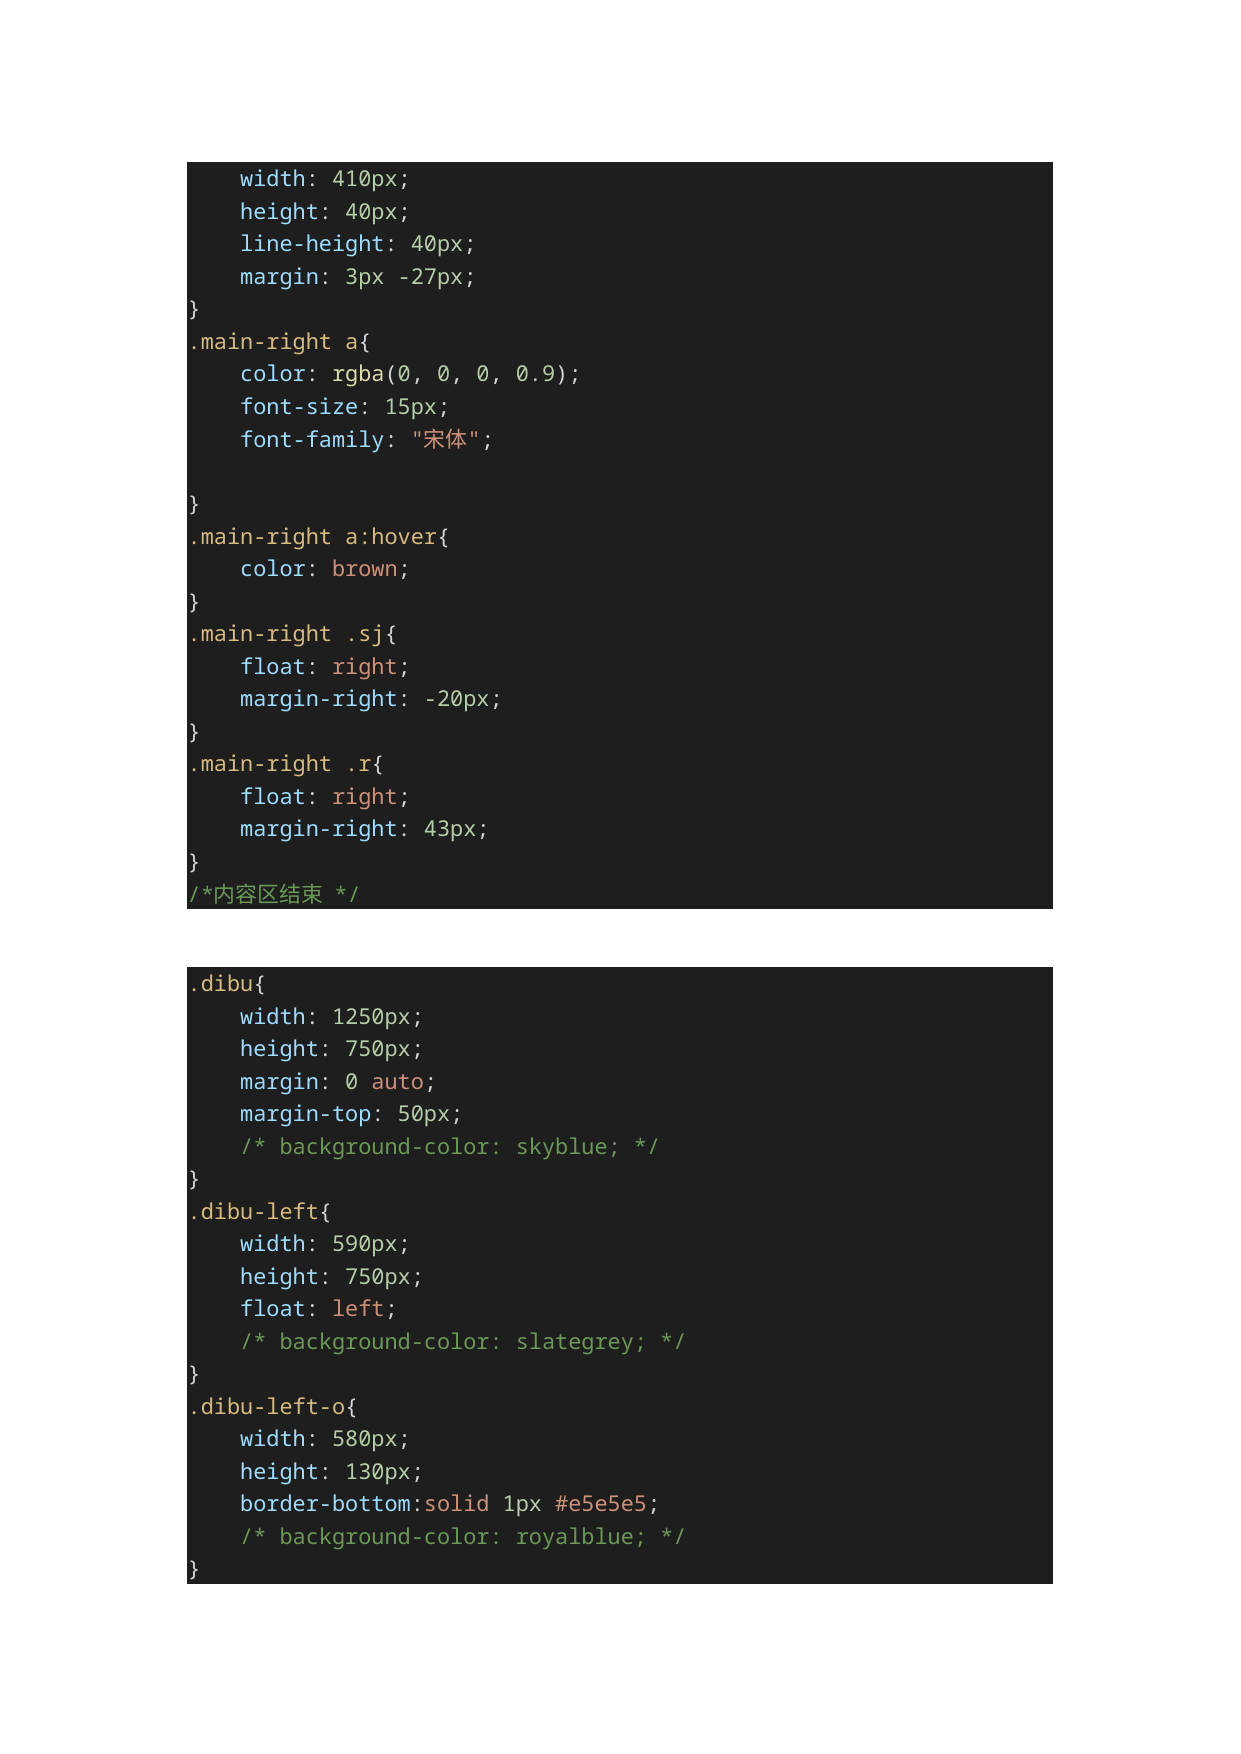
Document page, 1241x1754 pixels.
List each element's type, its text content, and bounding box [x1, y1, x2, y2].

text float: right; [187, 649, 1053, 682]
text height: 130px; [187, 1454, 1053, 1487]
text } [187, 844, 1053, 877]
text height: 40px; [187, 194, 1053, 227]
text } [187, 1552, 1053, 1584]
text border-bottom:solid 1px #e5e5e5; [187, 1487, 1053, 1519]
text .dibu-left-o{ [187, 1389, 1053, 1422]
text height: 750px; [187, 1259, 1053, 1292]
text .dibu-left{ [187, 1194, 1053, 1227]
text float: left; [187, 1292, 1053, 1324]
text .main-right a:hover{ [187, 519, 1053, 552]
text color: rgba(0, 0, 0, 0.9); [187, 357, 1053, 389]
text /* background-color: slategrey; */ [187, 1324, 1053, 1357]
text width: 1250px; [187, 999, 1053, 1032]
text margin: 3px -27px; [187, 259, 1053, 292]
text /*内容区结束 */ [334, 877, 1053, 909]
text width: 590px; [187, 1227, 1053, 1259]
text font-family: "宋体"; [467, 422, 1053, 454]
text } [187, 584, 1053, 617]
text margin-right: 43px; [187, 812, 1053, 844]
text margin-right: -20px; [187, 682, 1053, 714]
text } [187, 487, 1053, 519]
text } [187, 292, 1053, 324]
text float: right; [187, 779, 1053, 812]
text color: brown; [187, 552, 1053, 584]
text .dibu{ [187, 967, 1053, 999]
text font-size: 15px; [187, 389, 1053, 422]
text .main-right a{ [187, 324, 1053, 357]
text height: 750px; [187, 1032, 1053, 1064]
text width: 410px; [187, 162, 1053, 194]
text } [187, 1162, 1053, 1194]
text } [187, 714, 1053, 747]
text /* background-color: royalblue; */ [187, 1519, 1053, 1552]
text .main-right .sj{ [187, 617, 1053, 649]
text margin: 0 auto; [187, 1064, 1053, 1097]
text /* background-color: skyblue; */ [187, 1129, 1053, 1162]
text line-height: 40px; [187, 227, 1053, 259]
text margin-top: 50px; [187, 1097, 1053, 1129]
text .main-right .r{ [187, 747, 1053, 779]
text width: 580px; [187, 1422, 1053, 1454]
text } [187, 1357, 1053, 1389]
